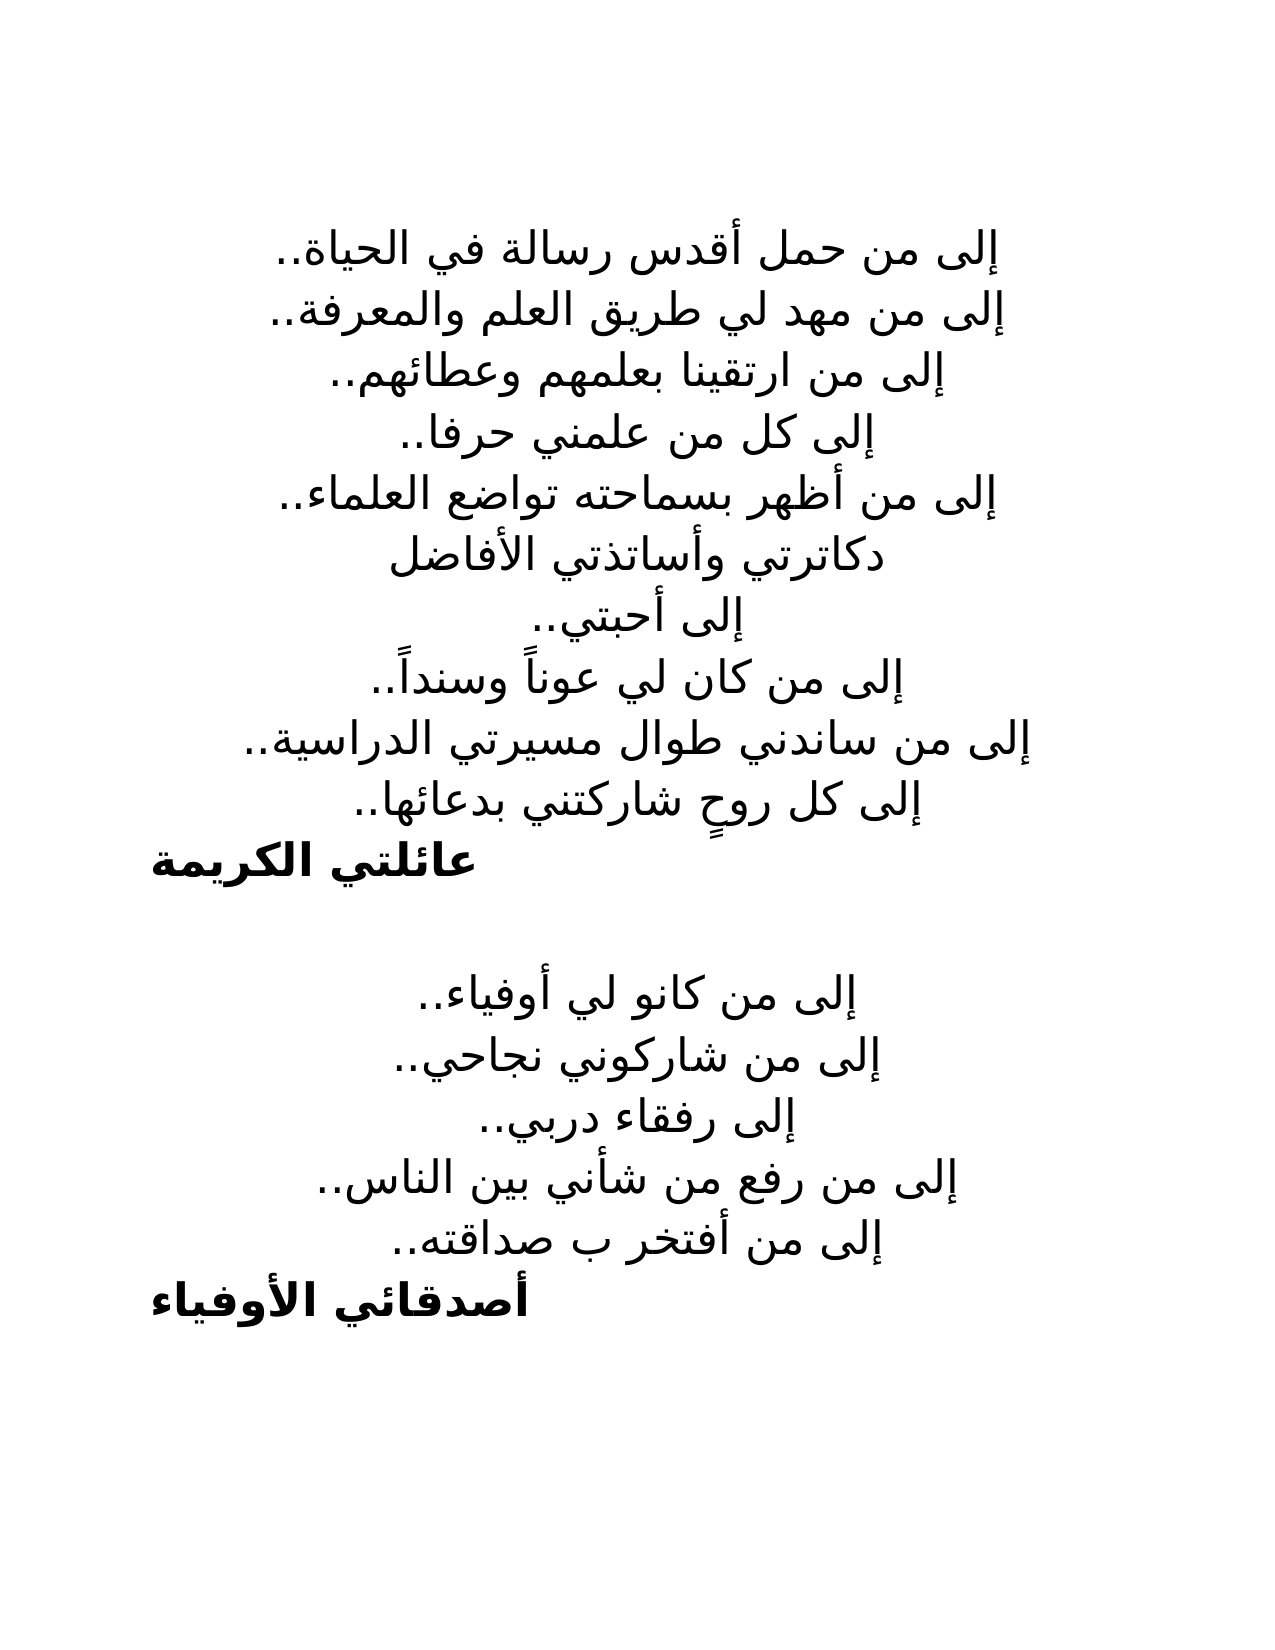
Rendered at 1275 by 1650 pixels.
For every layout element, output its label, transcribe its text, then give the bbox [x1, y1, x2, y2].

text إلى من كان لي عوناً وسنداً.. [150, 650, 1125, 704]
text إلى من كانو لي أوفياء.. [150, 967, 1125, 1020]
text عائلتي الكريمة [150, 834, 1125, 887]
text إلى من رفع من شأني بين الناس.. [150, 1151, 1125, 1204]
text إلى من ارتقينا بعلمهم وعطائهم.. [150, 344, 1125, 397]
text إلى كل من علمني حرفا.. [150, 405, 1125, 459]
text إلى من ساندني طوال مسيرتي الدراسية.. [150, 712, 1125, 765]
text إلى من أفتخر ب صداقته.. [150, 1212, 1125, 1265]
text إلى رفقاء دربي.. [150, 1089, 1125, 1143]
text إلى من حمل أقدس رسالة في الحياة.. [150, 222, 1125, 275]
text إلى كل روحٍ شاركتني بدعائها.. [150, 773, 1125, 826]
text إلى من أظهر بسماحته تواضع العلماء.. [150, 467, 1125, 520]
text إلى أحبتي.. [150, 589, 1125, 642]
text دكاترتي وأساتذتي الأفاضل [150, 528, 1125, 581]
text إلى من مهد لي طريق العلم والمعرفة.. [150, 283, 1125, 336]
text أصدقائي الأوفياء [150, 1273, 1125, 1327]
text إلى من شاركوني نجاحي.. [150, 1028, 1125, 1082]
